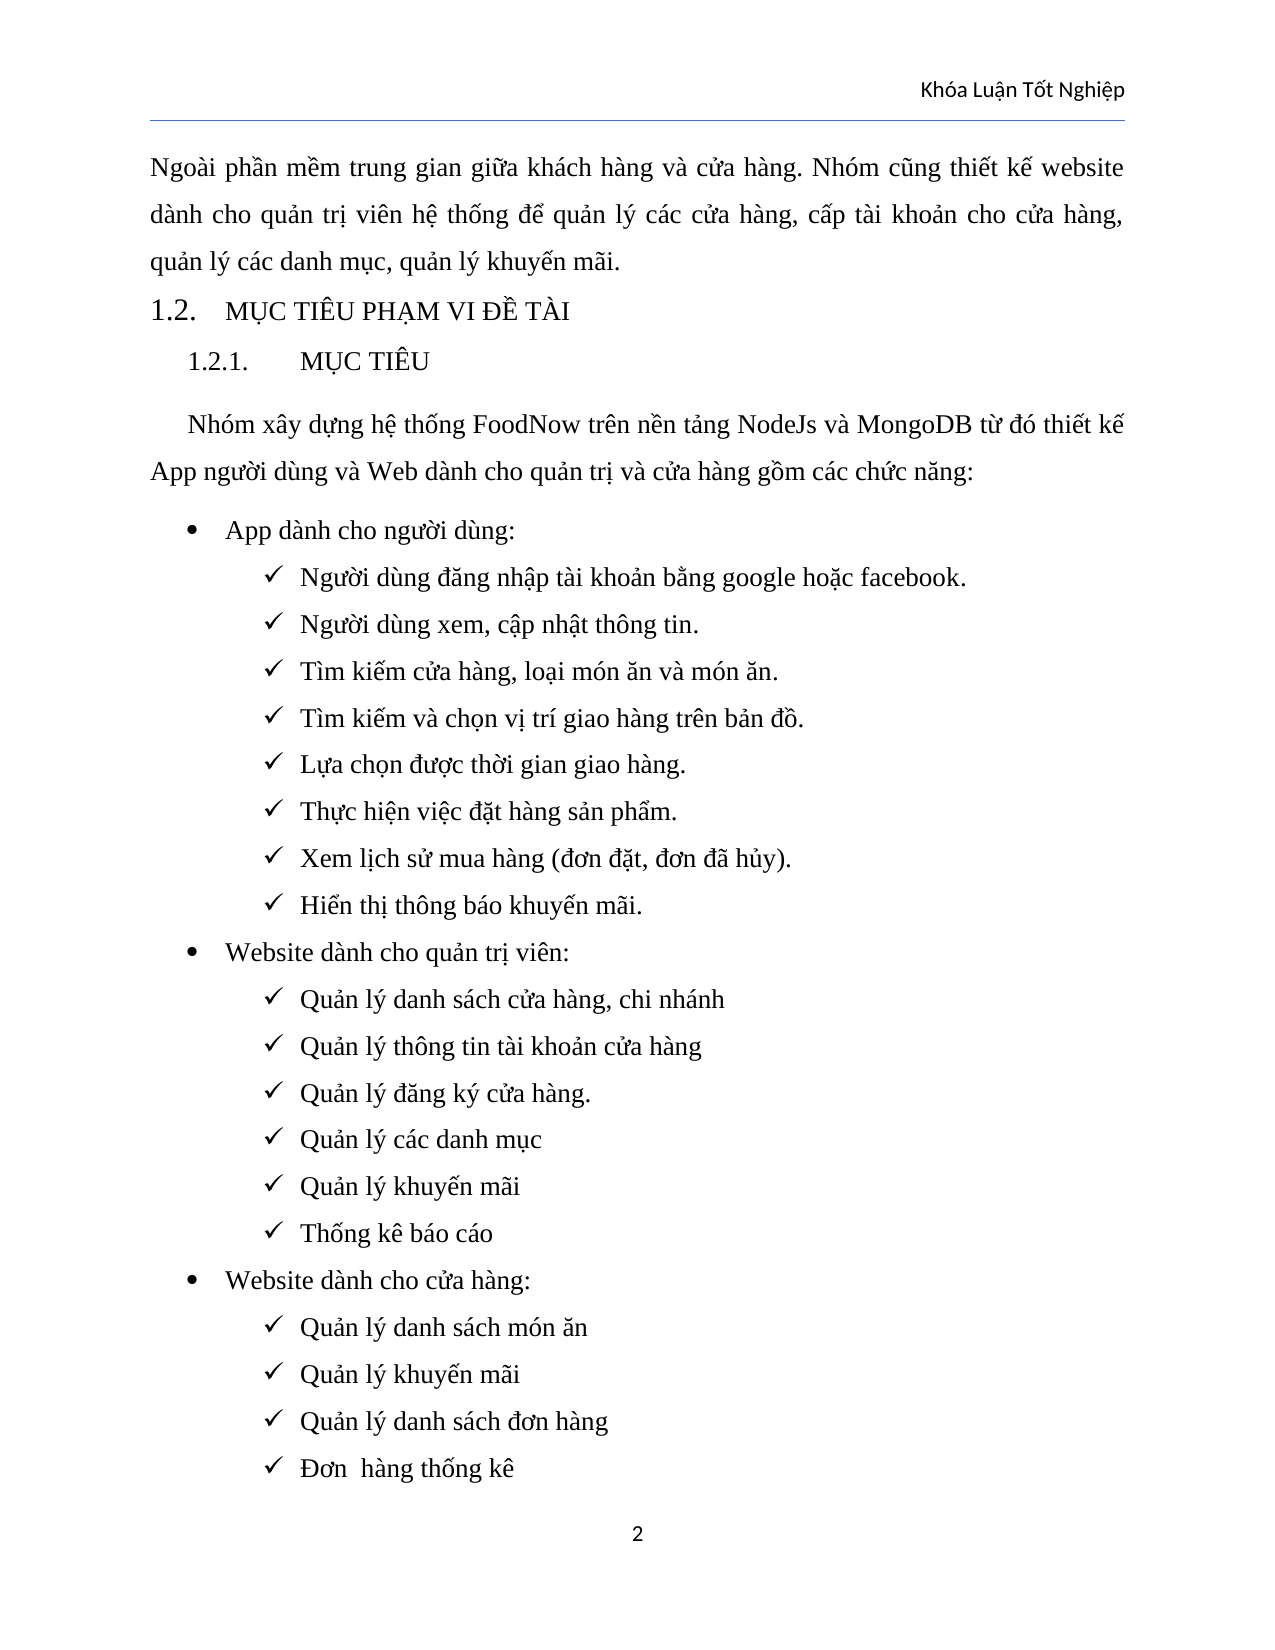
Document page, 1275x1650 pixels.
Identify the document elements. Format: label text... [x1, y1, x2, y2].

list Quản lý đăng ký cửa hàng. [262, 1077, 1125, 1108]
list Quản lý thông tin tài khoản cửa hàng [262, 1030, 1125, 1061]
list Quản lý danh sách đơn hàng [262, 1405, 1125, 1436]
list MỤC TIÊU [187, 345, 1125, 376]
list Quản lý danh sách món ăn [262, 1311, 1125, 1342]
list Đơn hàng thống kê [262, 1452, 1125, 1483]
list Người dùng xem, cập nhật thông tin. [262, 608, 1125, 639]
list Hiển thị thông báo khuyến mãi. [262, 889, 1125, 921]
list Quản lý khuyến mãi [262, 1358, 1125, 1389]
list Xem lịch sử mua hàng (đơn đặt, đơn đã hủy). [262, 842, 1125, 874]
list App dành cho người dùng: [187, 514, 1125, 546]
list Thống kê báo cáo [262, 1217, 1125, 1249]
list MỤC TIÊU PHẠM VI ĐỀ TÀI [150, 291, 1125, 327]
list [150, 151, 1125, 276]
list Tìm kiếm cửa hàng, loại món ăn và món ăn. [262, 655, 1125, 686]
list Quản lý khuyến mãi [262, 1171, 1125, 1202]
list Người dùng đăng nhập tài khoản bằng google hoặc facebook. [262, 561, 1125, 592]
list Lựa chọn được thời gian giao hàng. [262, 749, 1125, 780]
list Thực hiện việc đặt hàng sản phẩm. [262, 796, 1125, 827]
list Quản lý các danh mục [262, 1124, 1125, 1155]
list Website dành cho quản trị viên: [187, 936, 1125, 967]
list Website dành cho cửa hàng: [187, 1264, 1125, 1296]
list Tìm kiếm và chọn vị trí giao hàng trên bản đồ. [262, 702, 1125, 733]
text Nhóm xây dựng hệ thống FoodNow trên nền tảng NodeJs và MongoDB từ đó thiết kế App người dùng và Web dành cho quản trị và cửa hàng gồm các chức năng: [150, 408, 1125, 486]
list Quản lý danh sách cửa hàng, chi nhánh [262, 983, 1125, 1014]
